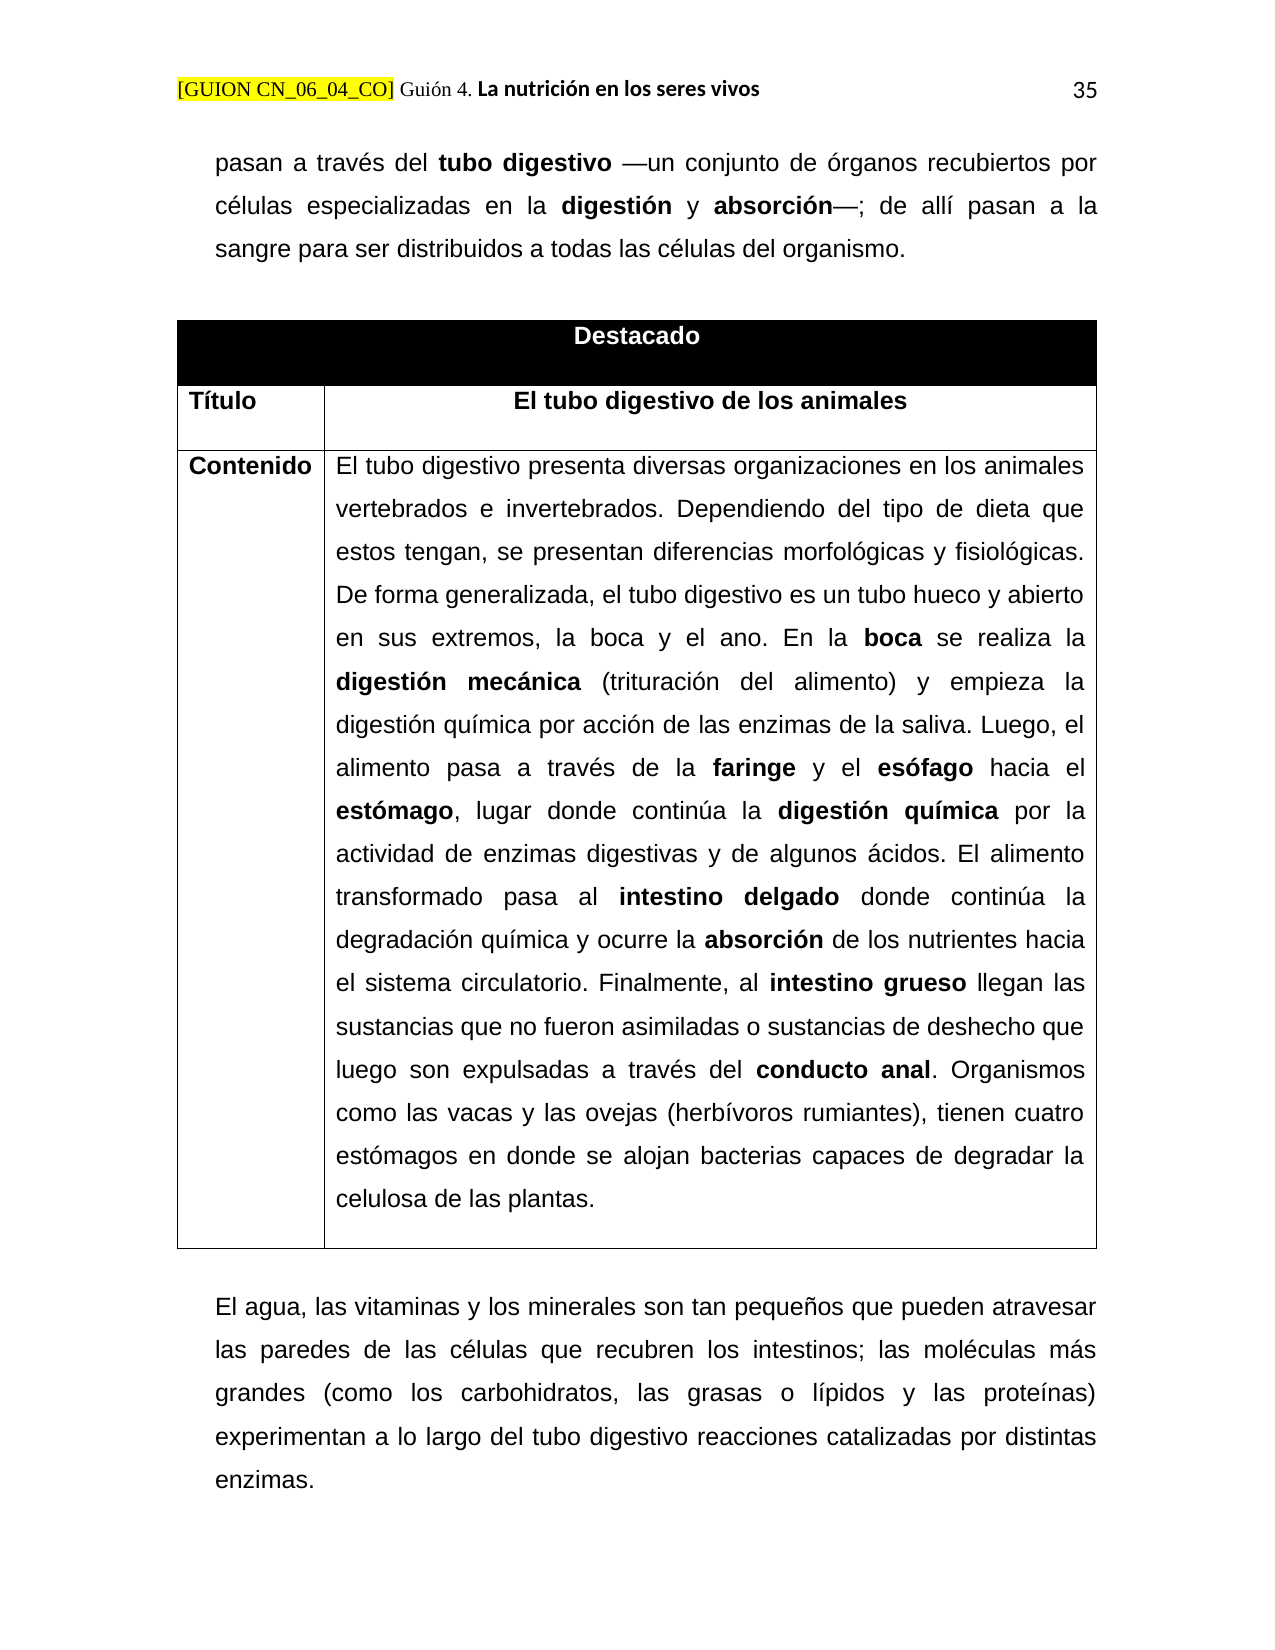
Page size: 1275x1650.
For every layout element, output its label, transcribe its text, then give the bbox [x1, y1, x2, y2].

table_cell Contenido [178, 451, 324, 1248]
table_cell El tubo digestivo de los animales [325, 386, 1096, 450]
table_cell El tubo digestivo presenta diversas organizaciones en los animales vertebrados e invertebrados. Dependiendo del tipo de dieta que estos tengan, se presentan diferencias morfológicas y fisiológicas. De forma generalizada, el tubo digestivo es un tubo hueco y abierto en sus extremos, la boca y el ano. En la boca se realiza la digestión mecánica (trituración del alimento) y empieza la digestión química por acción de las enzimas de la saliva. Luego, el alimento pasa a través de la faringe y el esófago hacia el estómago, lugar donde continúa la digestión química por la actividad de enzimas digestivas y de algunos ácidos. El alimento transformado pasa al intestino delgado donde continúa la degradación química y ocurre la absorción de los nutrientes hacia el sistema circulatorio. Finalmente, al intestino grueso llegan las sustancias que no fueron asimiladas o sustancias de deshecho que luego son expulsadas a través del conducto anal. Organismos como las vacas y las ovejas (herbívoros rumiantes), tienen cuatro estómagos en donde se alojan bacterias capaces de degradar la celulosa de las plantas. [325, 451, 1096, 1248]
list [215, 148, 1098, 263]
table_cell Título [178, 386, 324, 450]
list El agua, las vitaminas y los minerales son tan pequeños que pueden atravesar las paredes de las células que recubren los intestinos; las moléculas más grandes (como los carbohidratos, las grasas o lípidos y las proteínas) experimentan a lo largo del tubo digestivo reacciones catalizadas por distintas enzimas. [215, 1292, 1098, 1493]
table_header Destacado [178, 321, 1096, 385]
